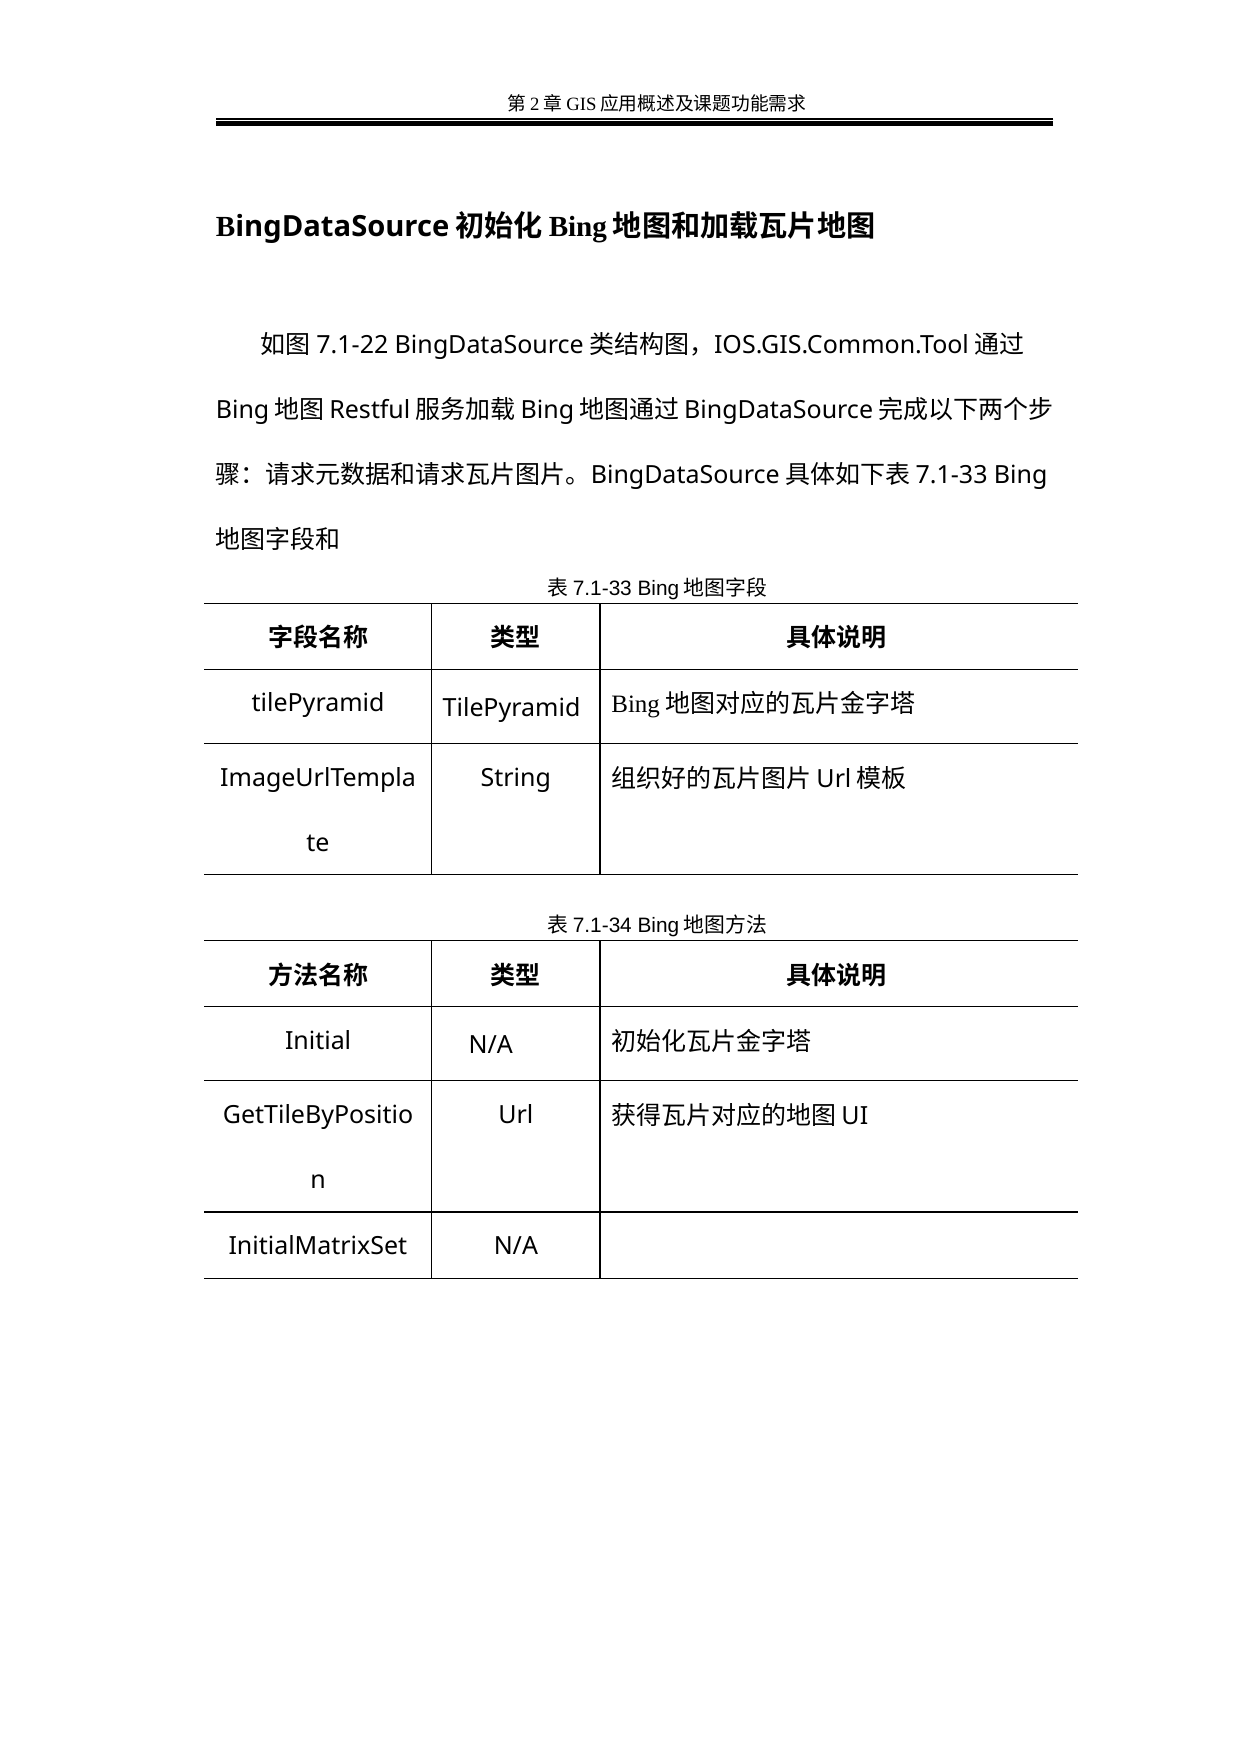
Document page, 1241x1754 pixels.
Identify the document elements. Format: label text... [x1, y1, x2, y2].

table_cell 初始化瓦片金字塔 [601, 1007, 1078, 1080]
table_cell N/A [432, 1007, 599, 1080]
table_cell tilePyramid [204, 670, 431, 743]
table_cell 组织好的瓦片图片Url模板 [601, 744, 1078, 874]
table_header 具体说明 [601, 604, 1078, 668]
table_cell 获得瓦片对应的地图UI [601, 1081, 1078, 1211]
table_cell GetTileByPosition [204, 1081, 431, 1211]
table_cell TilePyramid [432, 670, 599, 743]
table_header 类型 [432, 604, 599, 668]
subtitle BingDataSource初始化Bing地图和加载瓦片地图 [216, 191, 1053, 256]
table_cell N/A [432, 1213, 599, 1277]
table_cell [601, 1213, 1078, 1277]
table_header 类型 [432, 941, 599, 1006]
table_header 字段名称 [204, 604, 431, 668]
table_cell InitialMatrixSet [204, 1213, 431, 1277]
table_cell Initial [204, 1007, 431, 1080]
table_cell Url [432, 1081, 599, 1211]
table_cell ImageUrlTemplate [204, 744, 431, 874]
table_header 方法名称 [204, 941, 431, 1006]
table_cell Bing地图对应的瓦片金字塔 [601, 670, 1078, 743]
table_header 具体说明 [601, 941, 1078, 1006]
table_cell String [432, 744, 599, 874]
